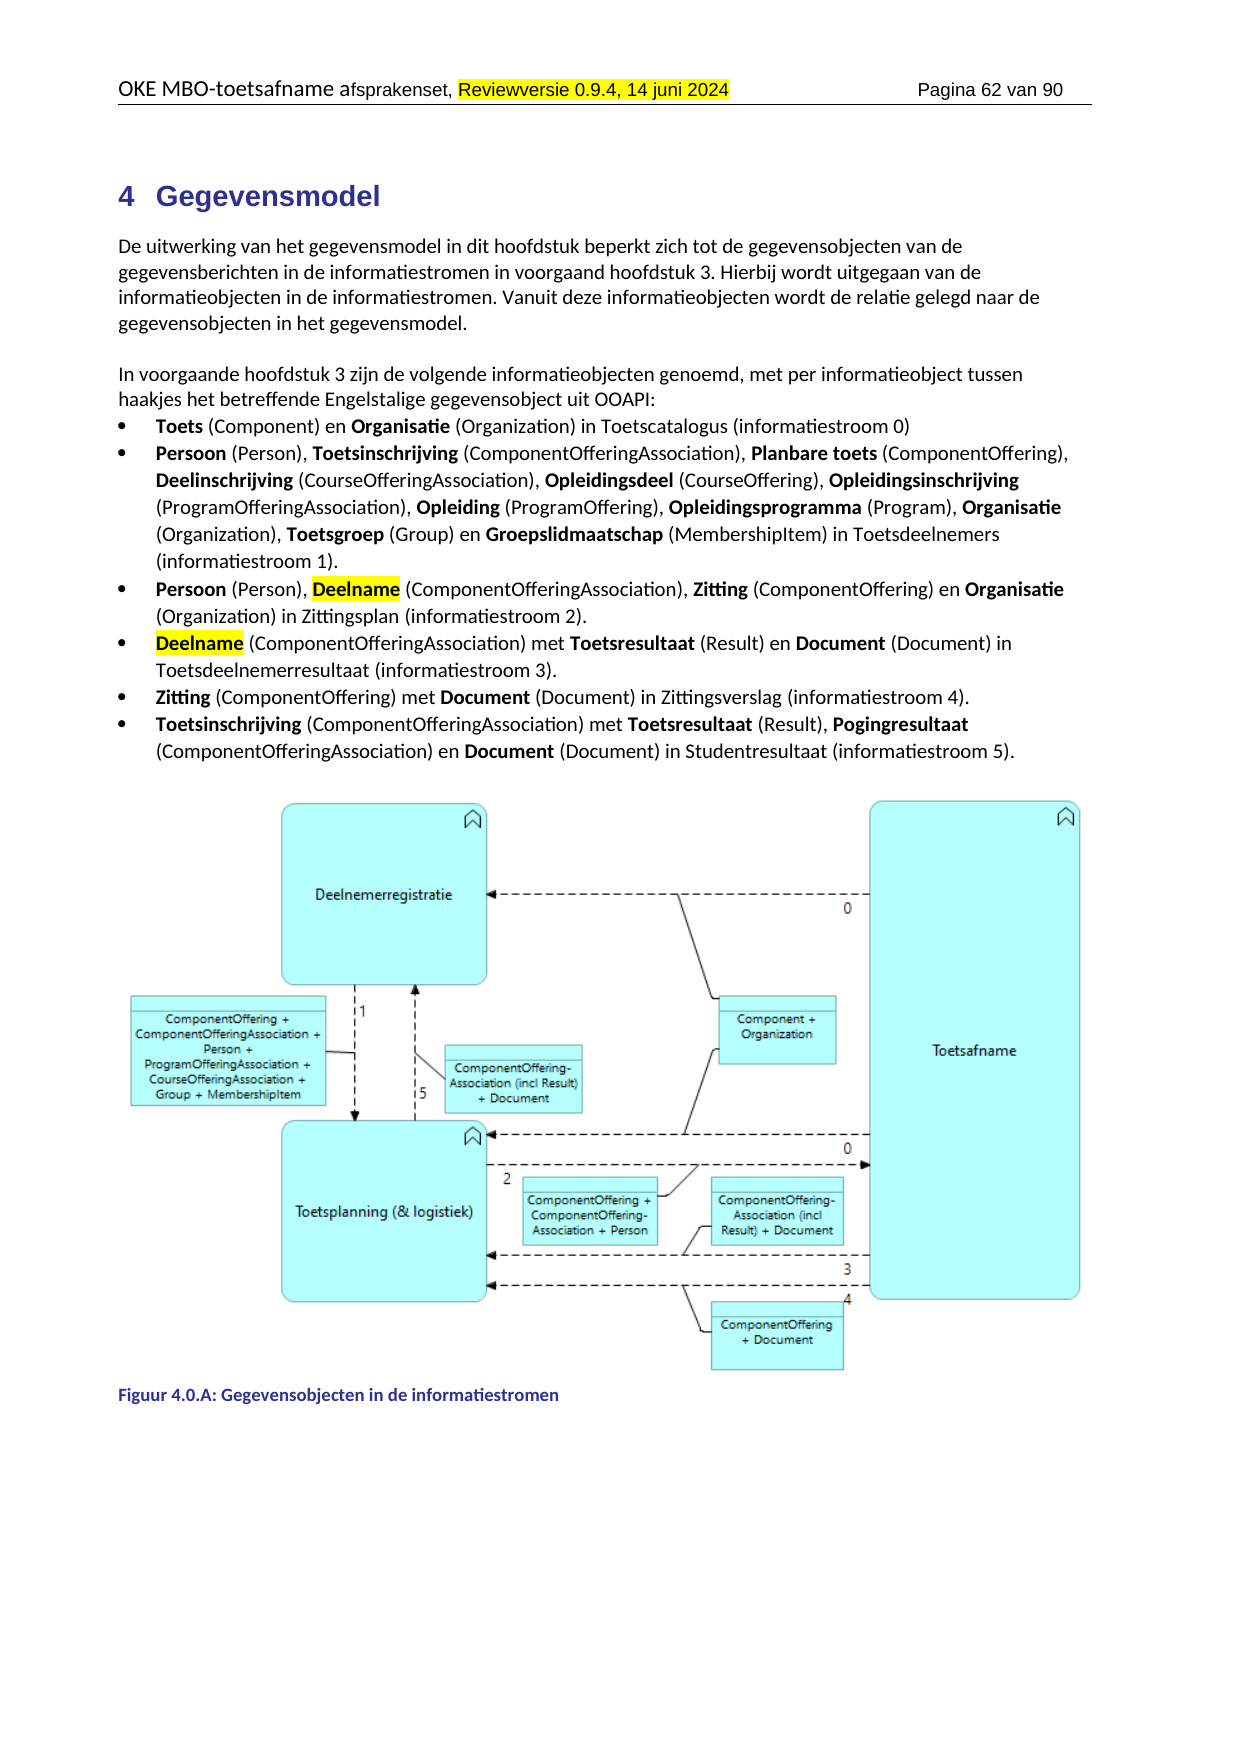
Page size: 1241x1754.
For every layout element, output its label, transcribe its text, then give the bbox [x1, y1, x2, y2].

list Deelname (ComponentOfferingAssociation) met Toetsresultaat (Result) en Document (Document) in Toetsdeelnemerresultaat (informatiestroom 3). [118, 628, 1092, 682]
list Zitting (ComponentOffering) met Document (Document) in Zittingsverslag (informatiestroom 4). [118, 682, 1092, 709]
text De uitwerking van het gegevensmodel in dit hoofdstuk beperkt zich tot de gegevensobjecten van de gegevensberichten in de informatiestromen in voorgaand hoofdstuk 3. Hierbij wordt uitgegaan van de informatieobjecten in de informatiestromen. Vanuit deze informatieobjecten wordt de relatie gelegd naar de gegevensobjecten in het gegevensmodel. [118, 234, 1092, 335]
list Persoon (Person), Toetsinschrijving (ComponentOfferingAssociation), Planbare toets (ComponentOffering), Deelinschrijving (CourseOfferingAssociation), Opleidingsdeel (CourseOffering), Opleidingsinschrijving (ProgramOfferingAssociation), Opleiding (ProgramOffering), Opleidingsprogramma (Program), Organisatie (Organization), Toetsgroep (Group) en Groepslidmaatschap (MembershipItem) in Toetsdeelnemers (informatiestroom 1). [118, 439, 1092, 574]
text Figuur 4.0.A: Gegevensobjecten in de informatiestromen [118, 1383, 1093, 1406]
list Toetsinschrijving (ComponentOfferingAssociation) met Toetsresultaat (Result), Pogingresultaat (ComponentOfferingAssociation) en Document (Document) in Studentresultaat (informatiestroom 5). [118, 709, 1092, 764]
list Gegevensmodel [118, 179, 1092, 213]
text In voorgaande hoofdstuk 3 zijn de volgende informatieobjecten genoemd, met per informatieobject tussen haakjes het betreffende Engelstalige gegevensobject uit OOAPI: [118, 361, 1092, 412]
list Toets (Component) en Organisatie (Organization) in Toetscatalogus (informatiestroom 0) [118, 412, 1092, 439]
list Persoon (Person), Deelname (ComponentOfferingAssociation), Zitting (ComponentOffering) en Organisatie (Organization) in Zittingsplan (informatiestroom 2). [118, 574, 1092, 628]
picture [118, 789, 1093, 1383]
